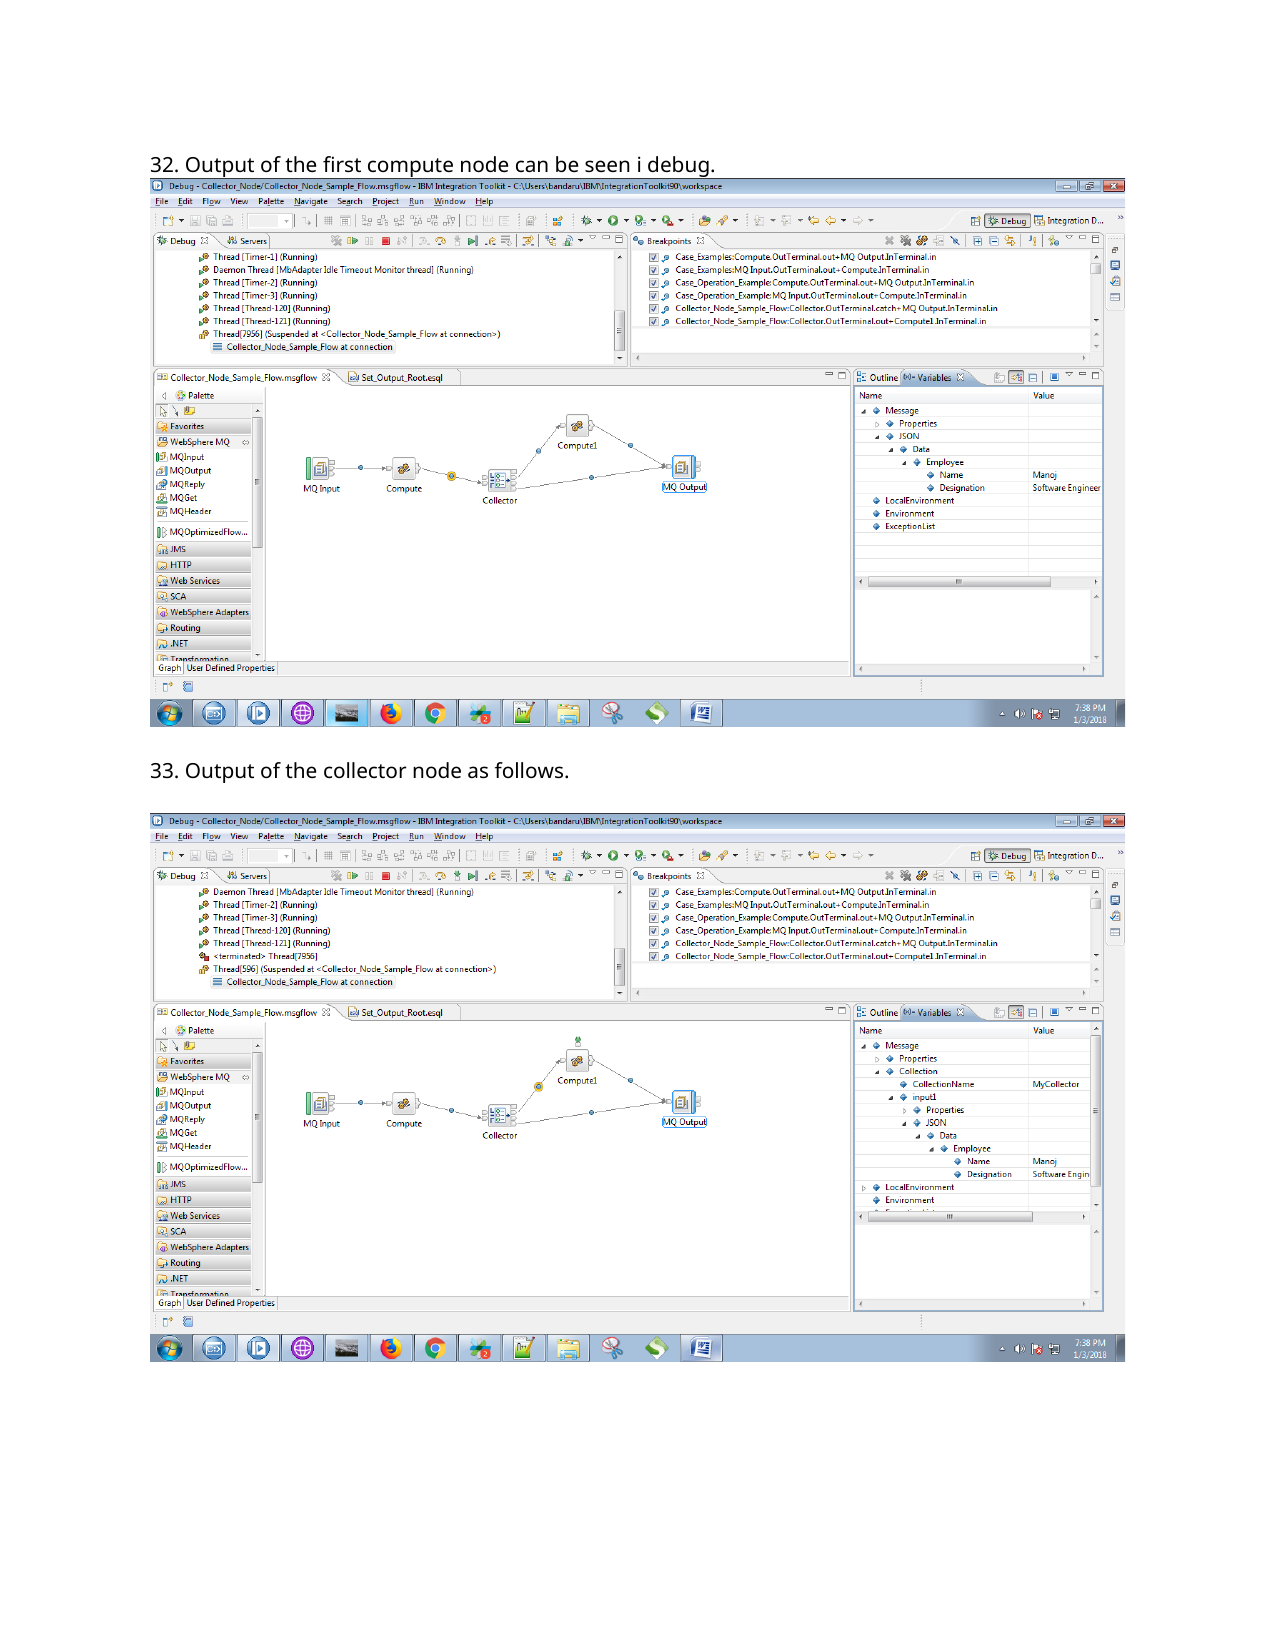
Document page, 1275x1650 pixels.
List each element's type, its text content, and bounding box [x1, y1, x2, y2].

text 32. Output of the first compute node can be seen i debug. [150, 150, 1125, 178]
picture [150, 178, 1125, 727]
text 33. Output of the collector node as follows. [150, 756, 1125, 784]
picture [150, 813, 1125, 1362]
